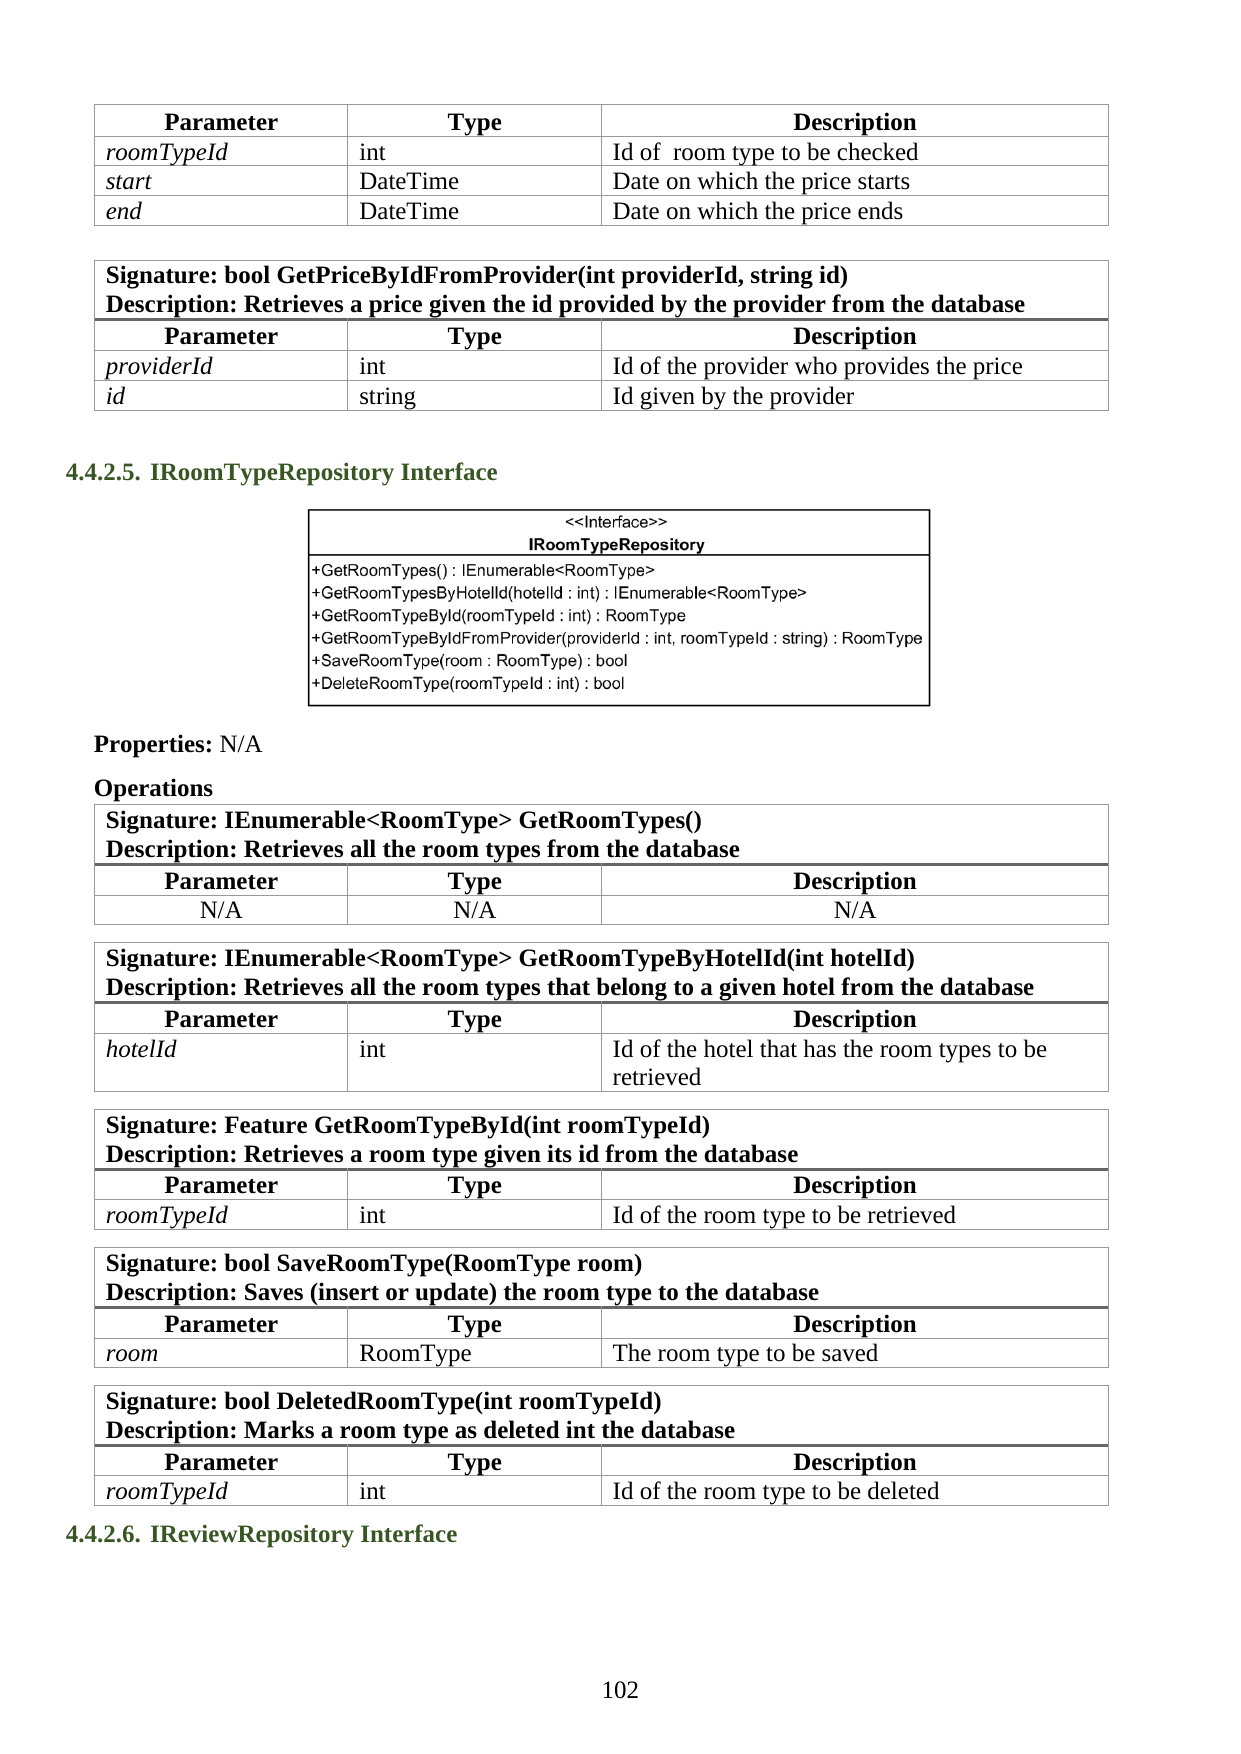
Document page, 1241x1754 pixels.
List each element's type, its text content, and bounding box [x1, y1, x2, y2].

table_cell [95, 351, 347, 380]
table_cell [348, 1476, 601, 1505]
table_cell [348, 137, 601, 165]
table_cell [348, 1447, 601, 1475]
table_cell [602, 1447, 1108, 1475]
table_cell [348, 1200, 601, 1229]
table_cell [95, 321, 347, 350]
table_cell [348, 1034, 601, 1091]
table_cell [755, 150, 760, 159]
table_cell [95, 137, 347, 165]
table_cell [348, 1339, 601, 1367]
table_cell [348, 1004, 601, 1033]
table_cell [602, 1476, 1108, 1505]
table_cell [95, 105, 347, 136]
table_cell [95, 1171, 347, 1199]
text Properties: N/A [94, 729, 1146, 758]
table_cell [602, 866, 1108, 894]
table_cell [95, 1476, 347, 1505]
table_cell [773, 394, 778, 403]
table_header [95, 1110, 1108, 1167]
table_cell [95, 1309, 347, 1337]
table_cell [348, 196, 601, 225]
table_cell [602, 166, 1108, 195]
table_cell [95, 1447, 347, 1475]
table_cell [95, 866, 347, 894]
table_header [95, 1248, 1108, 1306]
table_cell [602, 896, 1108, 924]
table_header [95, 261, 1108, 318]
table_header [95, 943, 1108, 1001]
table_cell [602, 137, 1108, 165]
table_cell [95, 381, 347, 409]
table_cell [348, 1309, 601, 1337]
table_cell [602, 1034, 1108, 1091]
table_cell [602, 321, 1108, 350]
subtitle IRoomTypeRepository Interface [141, 457, 1146, 485]
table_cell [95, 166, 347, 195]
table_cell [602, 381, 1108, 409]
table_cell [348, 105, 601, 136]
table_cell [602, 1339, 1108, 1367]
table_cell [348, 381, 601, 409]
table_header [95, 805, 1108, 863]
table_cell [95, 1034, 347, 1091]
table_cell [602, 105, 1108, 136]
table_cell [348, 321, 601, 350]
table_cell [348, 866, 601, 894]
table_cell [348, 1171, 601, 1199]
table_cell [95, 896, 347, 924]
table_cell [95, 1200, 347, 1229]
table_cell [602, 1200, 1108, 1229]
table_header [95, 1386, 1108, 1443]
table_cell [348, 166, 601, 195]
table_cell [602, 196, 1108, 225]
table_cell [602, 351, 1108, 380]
subtitle IReviewRepository Interface [141, 1519, 1146, 1547]
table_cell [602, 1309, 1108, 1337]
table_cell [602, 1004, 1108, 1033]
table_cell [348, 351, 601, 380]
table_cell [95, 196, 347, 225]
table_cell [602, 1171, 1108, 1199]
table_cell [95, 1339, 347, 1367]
text Operations [94, 773, 1146, 802]
picture [305, 500, 935, 711]
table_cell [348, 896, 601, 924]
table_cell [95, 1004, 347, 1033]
